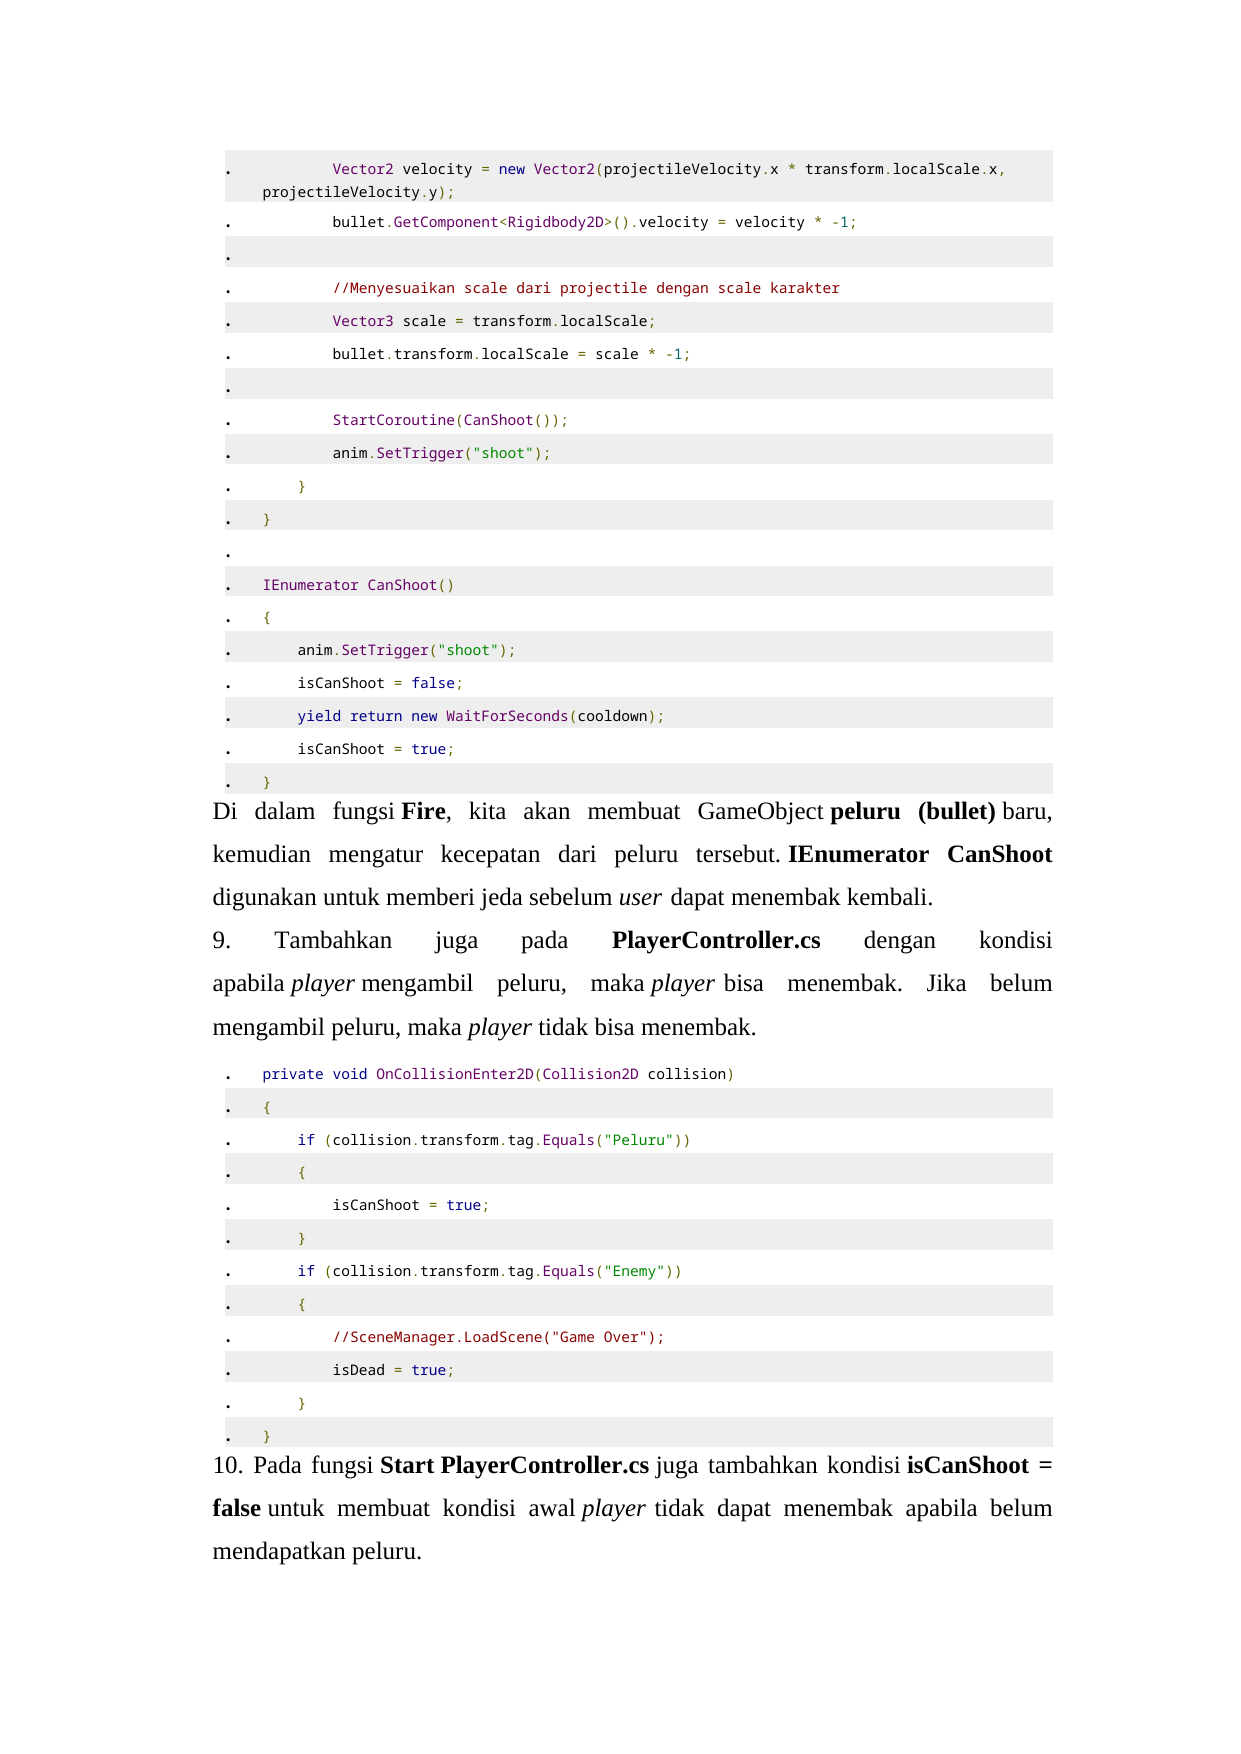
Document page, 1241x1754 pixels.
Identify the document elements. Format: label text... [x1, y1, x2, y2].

list anim.SetTrigger("shoot"); [225, 434, 1053, 464]
list //SceneManager.LoadScene("Game Over"); [225, 1318, 1053, 1349]
list yield return new WaitForSeconds(cooldown); [225, 697, 1053, 728]
text 9. Tambahkan juga pada PlayerController.cs dengan kondisi apabila player mengambil peluru, maka player bisa menembak. Jika belum mengambil peluru, maka player tidak bisa menembak. [212, 925, 1053, 1040]
list Vector2 velocity = new Vector2(projectileVelocity.x * transform.localScale.x, projectileVelocity.y); [225, 150, 1053, 202]
list isCanShoot = false; [225, 664, 1053, 695]
list bullet.transform.localScale = scale * -1; [225, 335, 1053, 366]
list { [225, 1153, 1053, 1184]
list } [225, 1384, 1053, 1414]
text 10. Pada fungsi Start PlayerController.cs juga tambahkan kondisi isCanShoot = false untuk membuat kondisi awal player tidak dapat menembak apabila belum mendapatkan peluru. [212, 1450, 1053, 1565]
list Vector3 scale = transform.localScale; [225, 302, 1053, 333]
list } [225, 467, 1053, 497]
list } [225, 1417, 1053, 1447]
list IEnumerator CanShoot() [225, 566, 1053, 596]
list isCanShoot = true; [225, 1186, 1053, 1217]
list { [225, 598, 1053, 629]
list bullet.GetComponent<Rigidbody2D>().velocity = velocity * -1; [225, 203, 1053, 234]
list { [225, 1088, 1053, 1118]
list if (collision.transform.tag.Equals("Enemy")) [225, 1252, 1053, 1283]
list //Menyesuaikan scale dari projectile dengan scale karakter [225, 269, 1053, 300]
list StartCoroutine(CanShoot()); [225, 401, 1053, 432]
text Di dalam fungsi Fire, kita akan membuat GameObject peluru (bullet) baru, kemudian mengatur kecepatan dari peluru tersebut. IEnumerator CanShoot digunakan untuk memberi jeda sebelum user dapat menembak kembali. [212, 796, 1053, 911]
list } [225, 1219, 1053, 1250]
list isDead = true; [225, 1351, 1053, 1382]
list if (collision.transform.tag.Equals("Peluru")) [225, 1121, 1053, 1151]
list anim.SetTrigger("shoot"); [225, 631, 1053, 662]
list { [225, 1285, 1053, 1316]
list private void OnCollisionEnter2D(Collision2D collision) [225, 1055, 1053, 1085]
list isCanShoot = true; [225, 730, 1053, 761]
list } [225, 763, 1053, 794]
list } [225, 500, 1053, 530]
